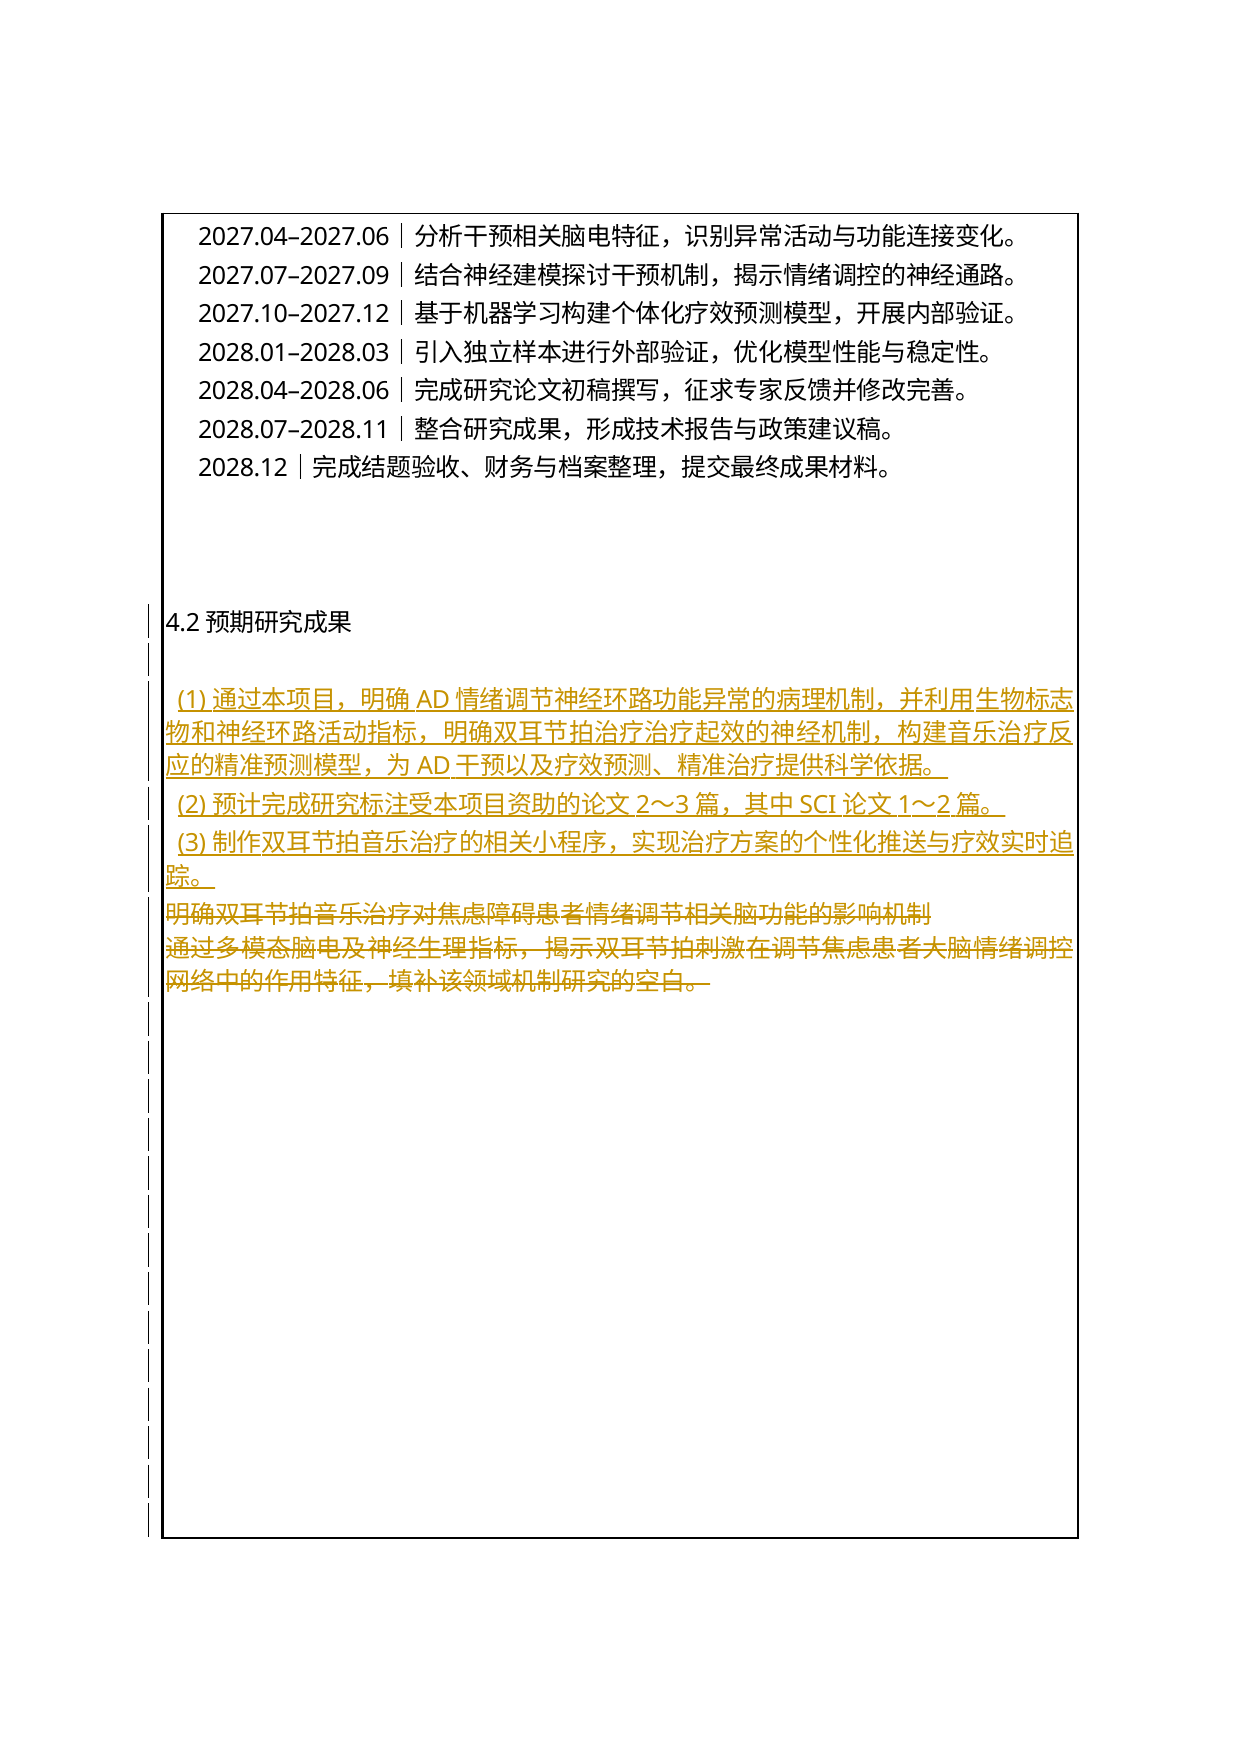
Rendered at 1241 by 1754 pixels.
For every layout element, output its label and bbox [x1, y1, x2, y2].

table_cell [164, 214, 1077, 1537]
